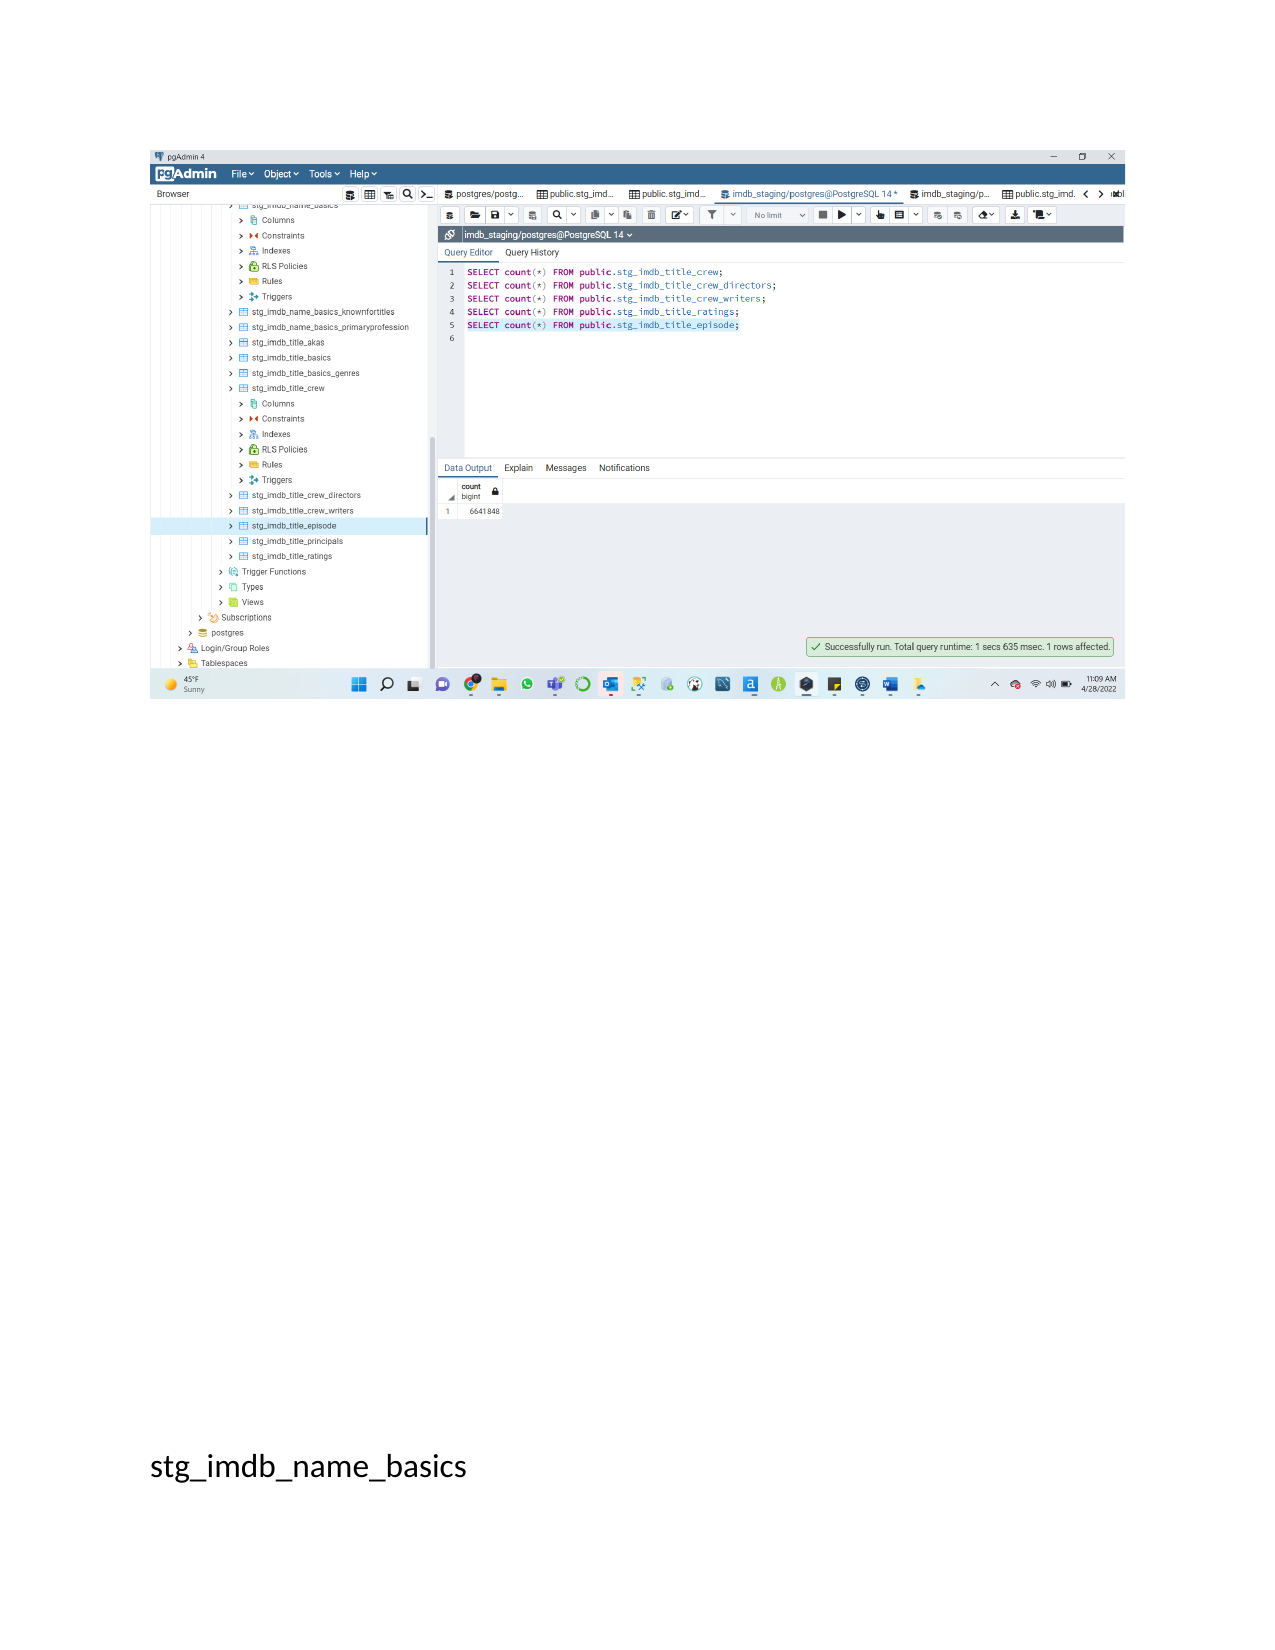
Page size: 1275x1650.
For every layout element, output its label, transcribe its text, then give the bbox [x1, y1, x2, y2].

picture [150, 150, 1125, 699]
text stg_imdb_name_basics [150, 1445, 1125, 1486]
